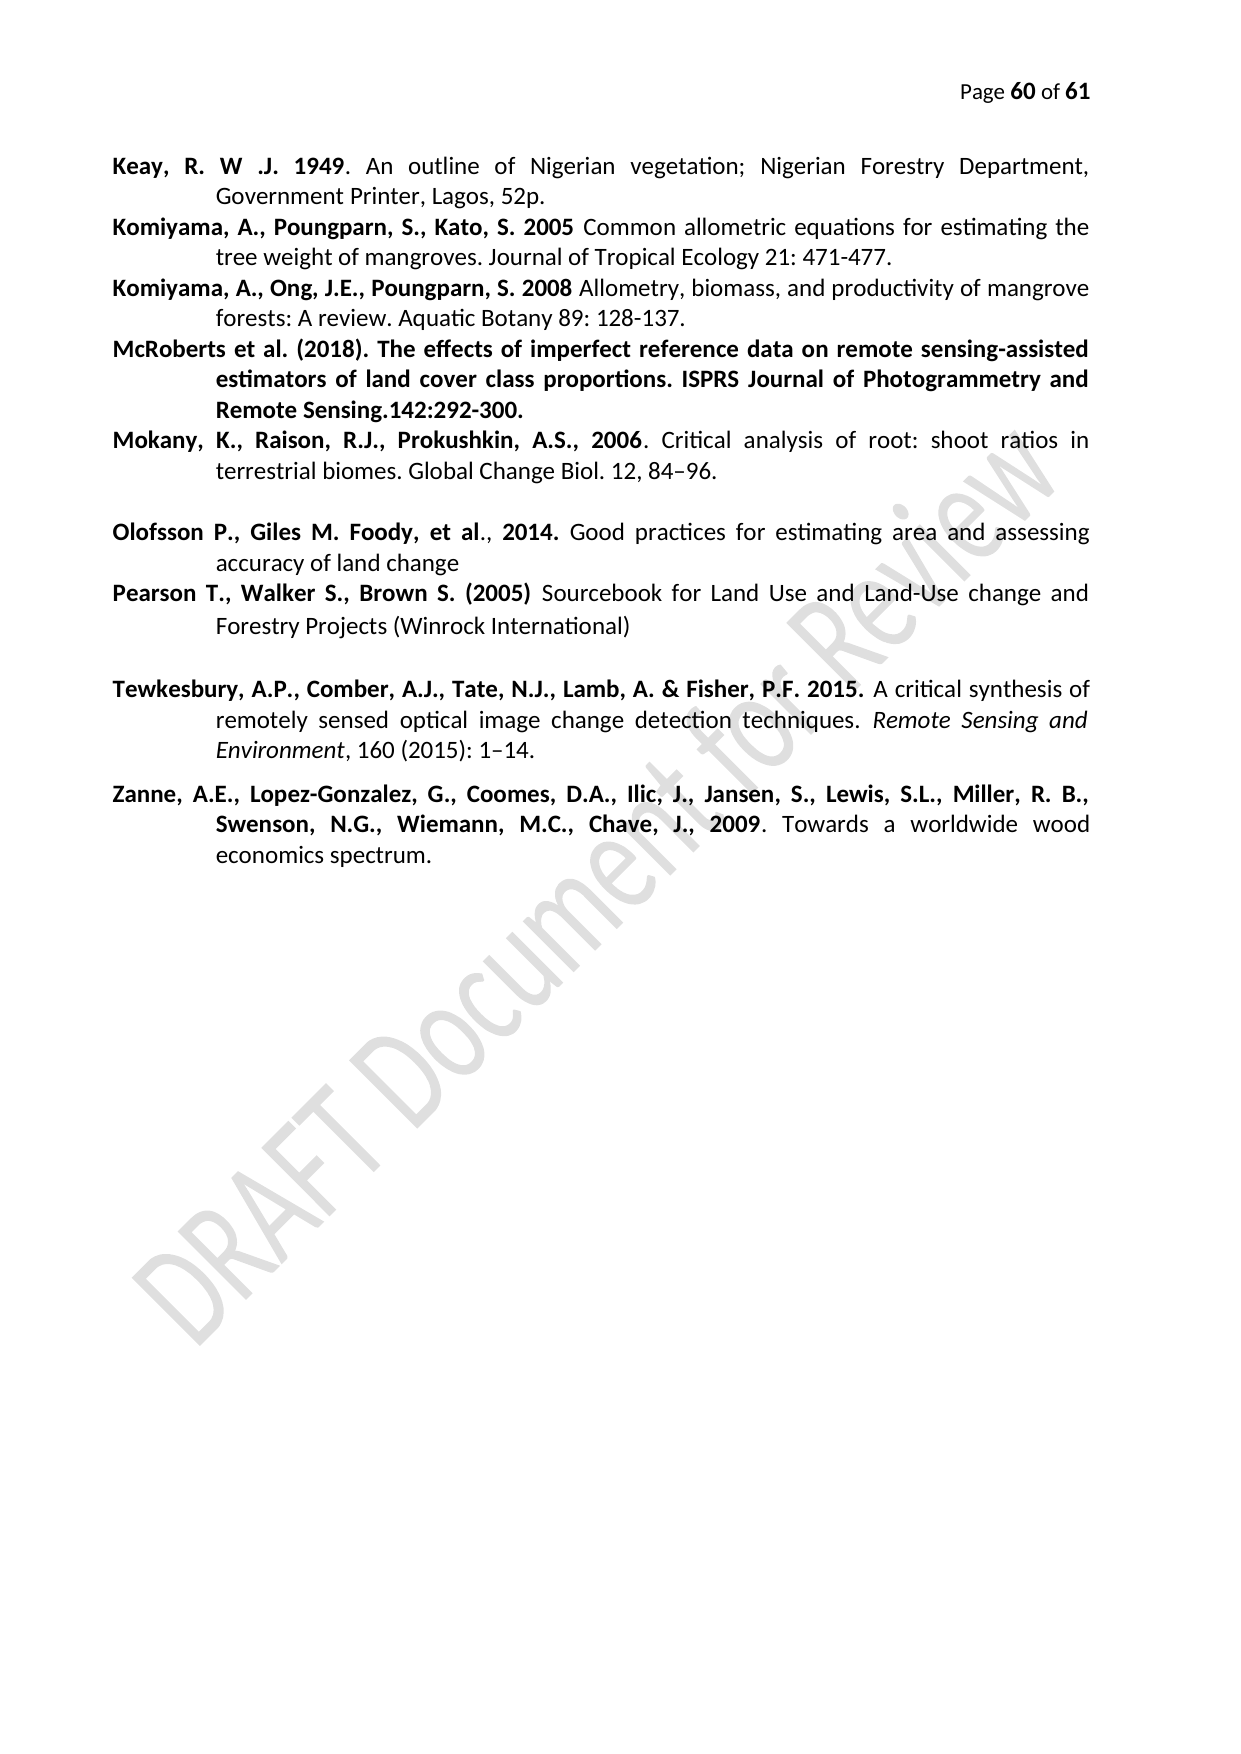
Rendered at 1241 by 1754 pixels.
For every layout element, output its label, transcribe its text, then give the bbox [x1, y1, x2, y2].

text Pearson T., Walker S., Brown S. (2005) Sourcebook for Land Use and Land-Use change and Forestry Projects (Winrock International) [112, 577, 1090, 641]
text Komiyama, A., Ong, J.E., Poungparn, S. 2008 Allometry, biomass, and productivity of mangrove forests: A review. Aquatic Botany 89: 128-137. [112, 272, 1090, 333]
text Olofsson P., Giles M. Foody, et al., 2014. Good practices for estimating area and assessing accuracy of land change [112, 516, 1090, 577]
text McRoberts et al. (2018). The effects of imperfect reference data on remote sensing-assisted estimators of land cover class proportions. ISPRS Journal of Photogrammetry and Remote Sensing.142:292-300. [112, 333, 1090, 425]
text Zanne, A.E., Lopez-Gonzalez, G., Coomes, D.A., Ilic, J., Jansen, S., Lewis, S.L., Miller, R. B., Swenson, N.G., Wiemann, M.C., Chave, J., 2009. Towards a worldwide wood economics spectrum. [112, 778, 1090, 869]
text Tewkesbury, A.P., Comber, A.J., Tate, N.J., Lamb, A. & Fisher, P.F. 2015. A critical synthesis of remotely sensed optical image change detection techniques. Remote Sensing and Environment, 160 (2015): 1–14. [112, 674, 1090, 765]
text Komiyama, A., Poungparn, S., Kato, S. 2005 Common allometric equations for estimating the tree weight of mangroves. Journal of Tropical Ecology 21: 471-477. [112, 211, 1090, 272]
text Mokany, K., Raison, R.J., Prokushkin, A.S., 2006. Critical analysis of root: shoot ratios in terrestrial biomes. Global Change Biol. 12, 84–96. [112, 425, 1090, 486]
text Keay, R. W .J. 1949. An outline of Nigerian vegetation; Nigerian Forestry Department, Government Printer, Lagos, 52p. [112, 150, 1090, 211]
